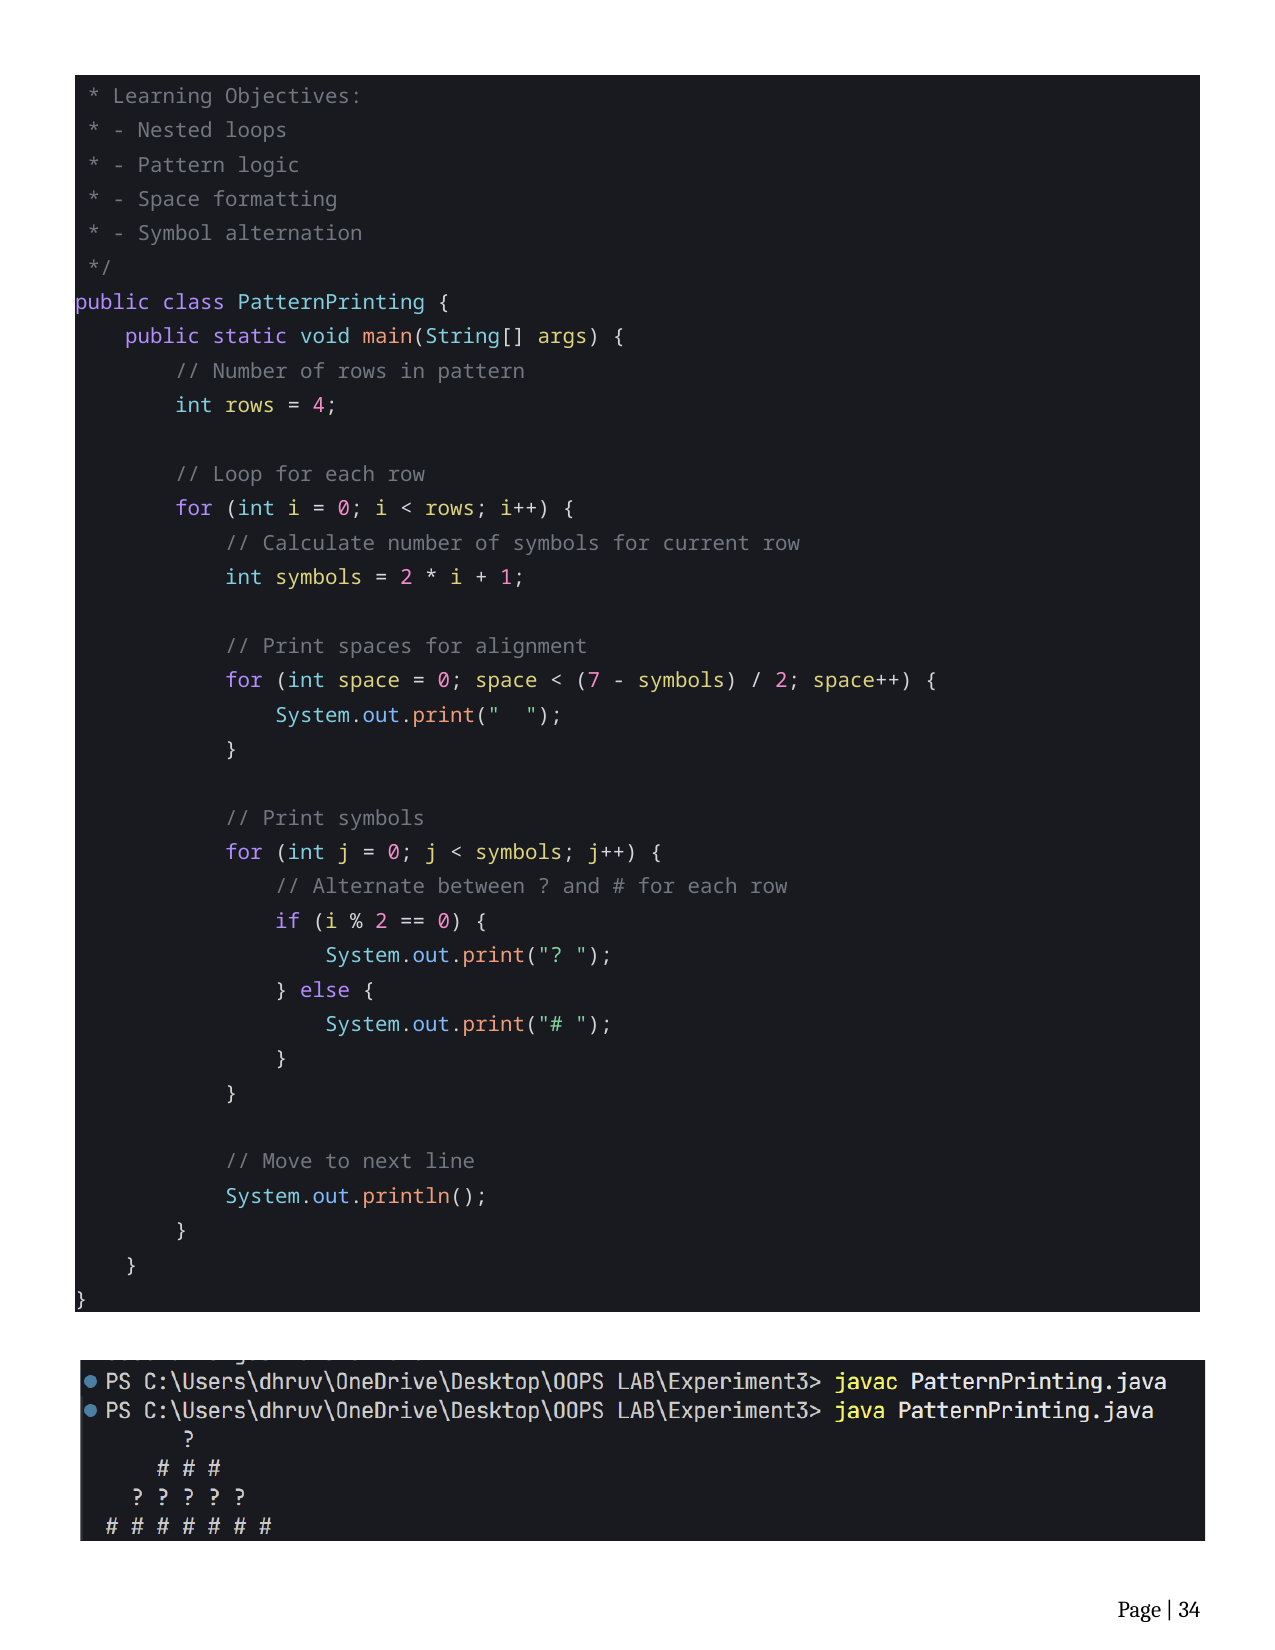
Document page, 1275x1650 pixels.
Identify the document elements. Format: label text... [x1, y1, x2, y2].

text * - Space formatting [75, 178, 1200, 212]
text for (int i = 0; i < rows; i++) { [75, 487, 1200, 522]
text } [75, 1072, 1200, 1106]
text int rows = 4; [75, 384, 1200, 419]
text * Learning Objectives: [75, 75, 1200, 109]
text System.out.println(); [75, 1175, 1200, 1209]
text } [75, 728, 1200, 762]
text * - Pattern logic [75, 144, 1200, 178]
text // Move to next line [75, 1141, 1200, 1175]
text } [75, 1244, 1200, 1278]
text // Print symbols [75, 797, 1200, 831]
text System.out.print(" "); [75, 694, 1200, 728]
text // Alternate between ? and # for each row [75, 866, 1200, 900]
text public static void main(String[] args) { [75, 316, 1200, 350]
text for (int j = 0; j < symbols; j++) { [75, 831, 1200, 866]
text * - Symbol alternation [75, 212, 1200, 247]
text for (int space = 0; space < (7 - symbols) / 2; space++) { [75, 659, 1200, 694]
text } [75, 1037, 1200, 1072]
text } [75, 1278, 1200, 1312]
text int symbols = 2 * i + 1; [75, 556, 1200, 591]
text System.out.print("# "); [75, 1003, 1200, 1037]
text * - Nested loops [75, 109, 1200, 144]
text */ [75, 247, 1200, 281]
text public class PatternPrinting { [75, 281, 1200, 316]
text if (i % 2 == 0) { [75, 900, 1200, 934]
text // Calculate number of symbols for current row [75, 522, 1200, 556]
text // Number of rows in pattern [75, 350, 1200, 384]
picture [80, 1360, 1206, 1541]
text } else { [75, 969, 1200, 1003]
text System.out.print("? "); [75, 934, 1200, 969]
text // Loop for each row [75, 453, 1200, 487]
text } [75, 1209, 1200, 1244]
text // Print spaces for alignment [75, 625, 1200, 659]
